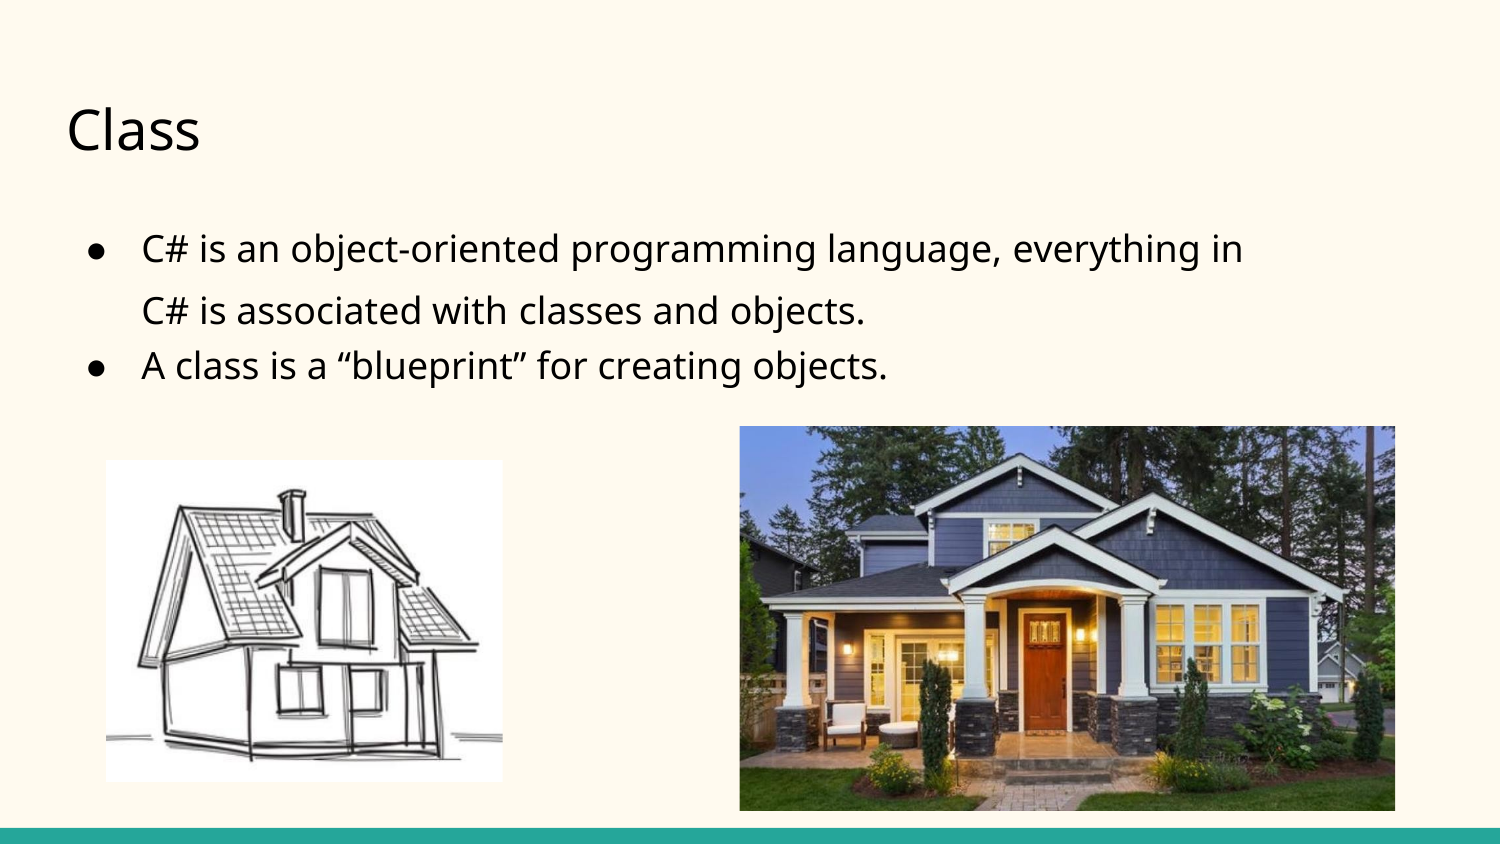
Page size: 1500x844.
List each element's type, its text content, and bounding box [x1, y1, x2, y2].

picture [106, 460, 503, 782]
list C# is an object-oriented programming language, everything in C# is associated with classes and objects. [85, 223, 1262, 335]
subtitle Class [66, 90, 1500, 167]
list A class is a “blueprint” for creating objects. [85, 345, 1500, 388]
picture [739, 426, 1396, 811]
